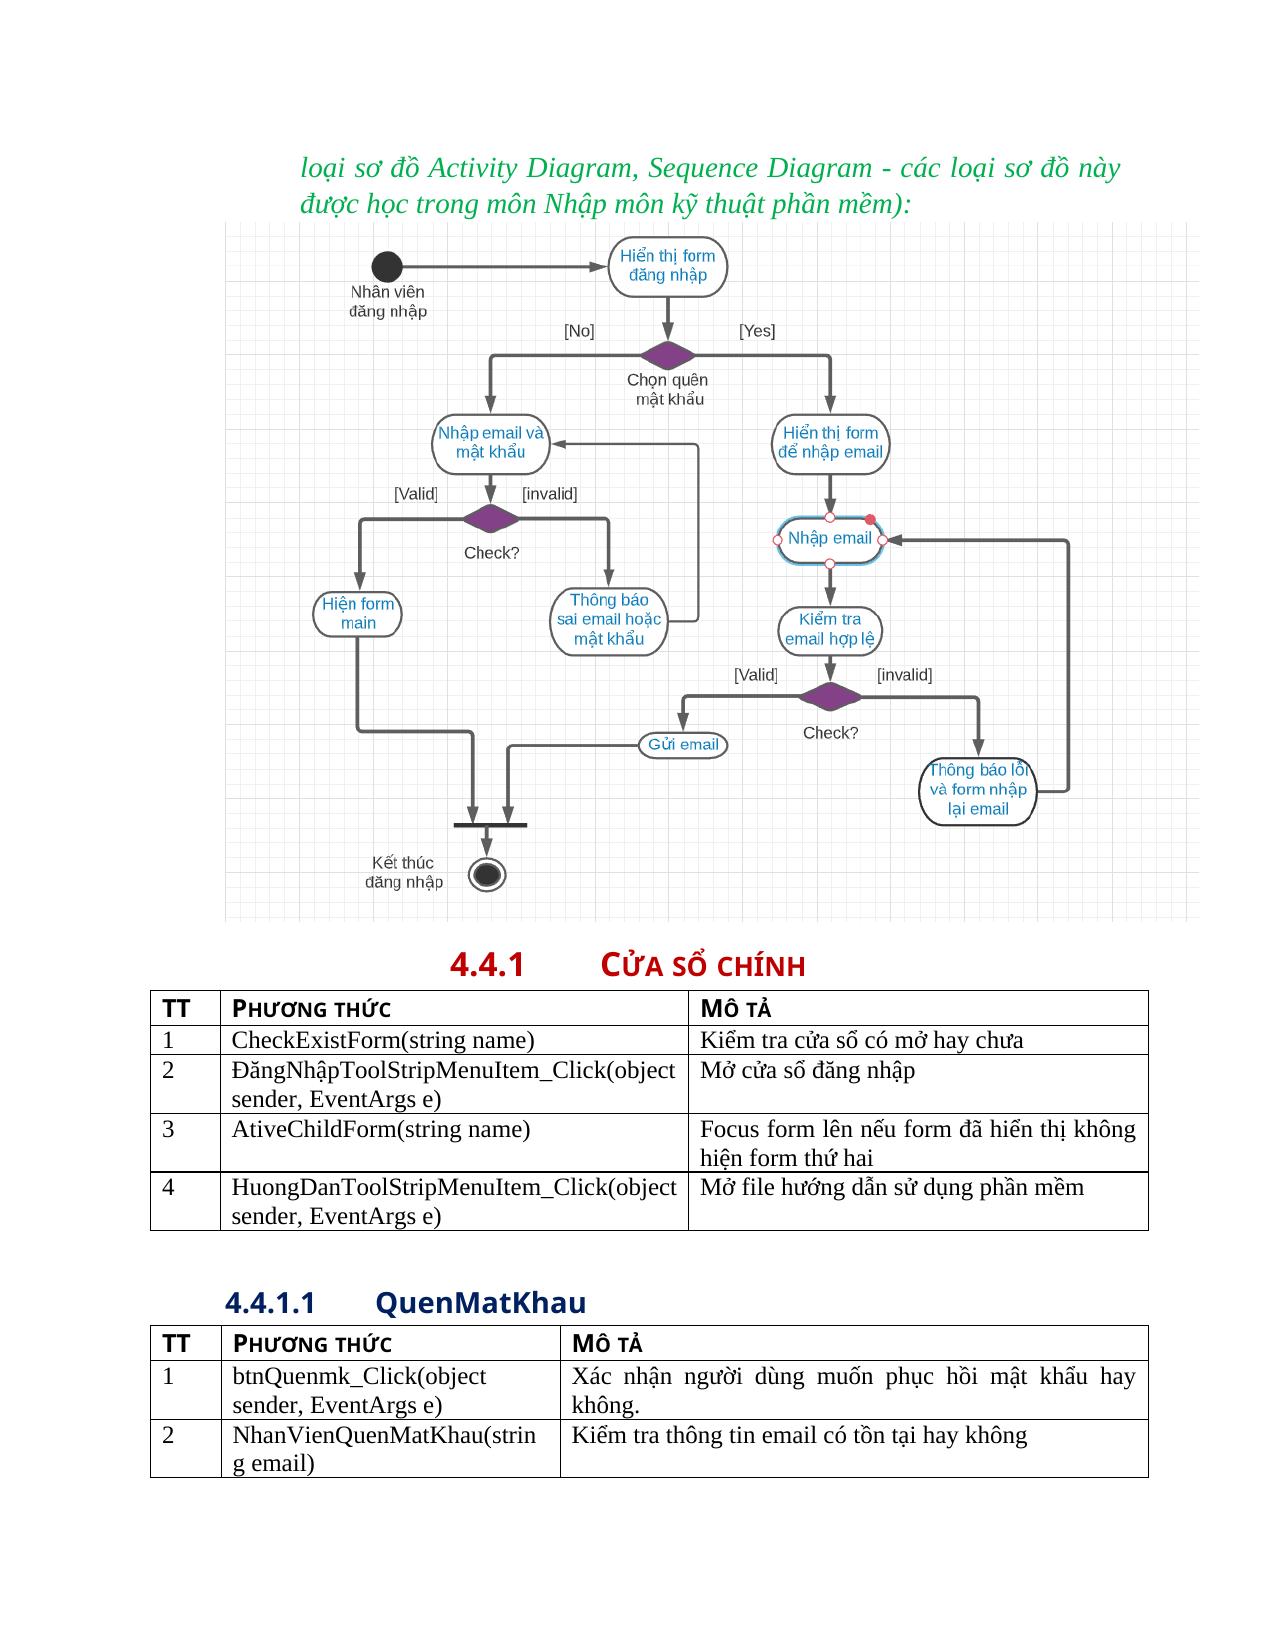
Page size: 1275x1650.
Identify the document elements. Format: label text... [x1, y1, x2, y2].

table_cell ĐăngNhậpToolStripMenuItem_Click(object sender, EventArgs e) [221, 1055, 688, 1113]
subtitle Cửa sổ chính [450, 941, 1125, 986]
table_cell Mở file hướng dẫn sử dụng phần mềm [689, 1173, 1148, 1230]
table_cell 1 [151, 1026, 220, 1054]
table_cell CheckExistForm(string name) [221, 1026, 688, 1054]
table_cell Kiểm tra thông tin email có tồn tại hay không [561, 1420, 1148, 1477]
table_cell Xác nhận người dùng muốn phục hồi mật khẩu hay không. [561, 1361, 1148, 1419]
table_header Phương thức [222, 1326, 560, 1360]
table_cell 2 [151, 1420, 221, 1477]
subtitle QuenMatKhau [225, 1282, 1125, 1322]
table_header Mô tả [561, 1326, 1148, 1360]
table_cell Focus form lên nếu form đã hiển thị không hiện form thứ hai [689, 1114, 1148, 1171]
table_cell Kiểm tra cửa sổ có mở hay chưa [689, 1026, 1148, 1054]
table_cell 2 [151, 1055, 220, 1113]
table_header Mô tả [689, 991, 1148, 1024]
table_cell HuongDanToolStripMenuItem_Click(object sender, EventArgs e) [221, 1173, 688, 1230]
table_header Phương thức [221, 991, 688, 1024]
picture [225, 222, 1200, 922]
table_cell 4 [151, 1173, 220, 1230]
table_cell AtiveChildForm(string name) [221, 1114, 688, 1171]
table_cell NhanVienQuenMatKhau(string email) [222, 1420, 560, 1477]
table_header TT [151, 991, 220, 1024]
table_cell Mở cửa sổ đăng nhập [689, 1055, 1148, 1113]
table_cell 3 [151, 1114, 220, 1171]
table_cell btnQuenmk_Click(object sender, EventArgs e) [222, 1361, 560, 1419]
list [262, 150, 1125, 220]
table_header TT [151, 1326, 221, 1360]
table_cell 1 [151, 1361, 221, 1419]
